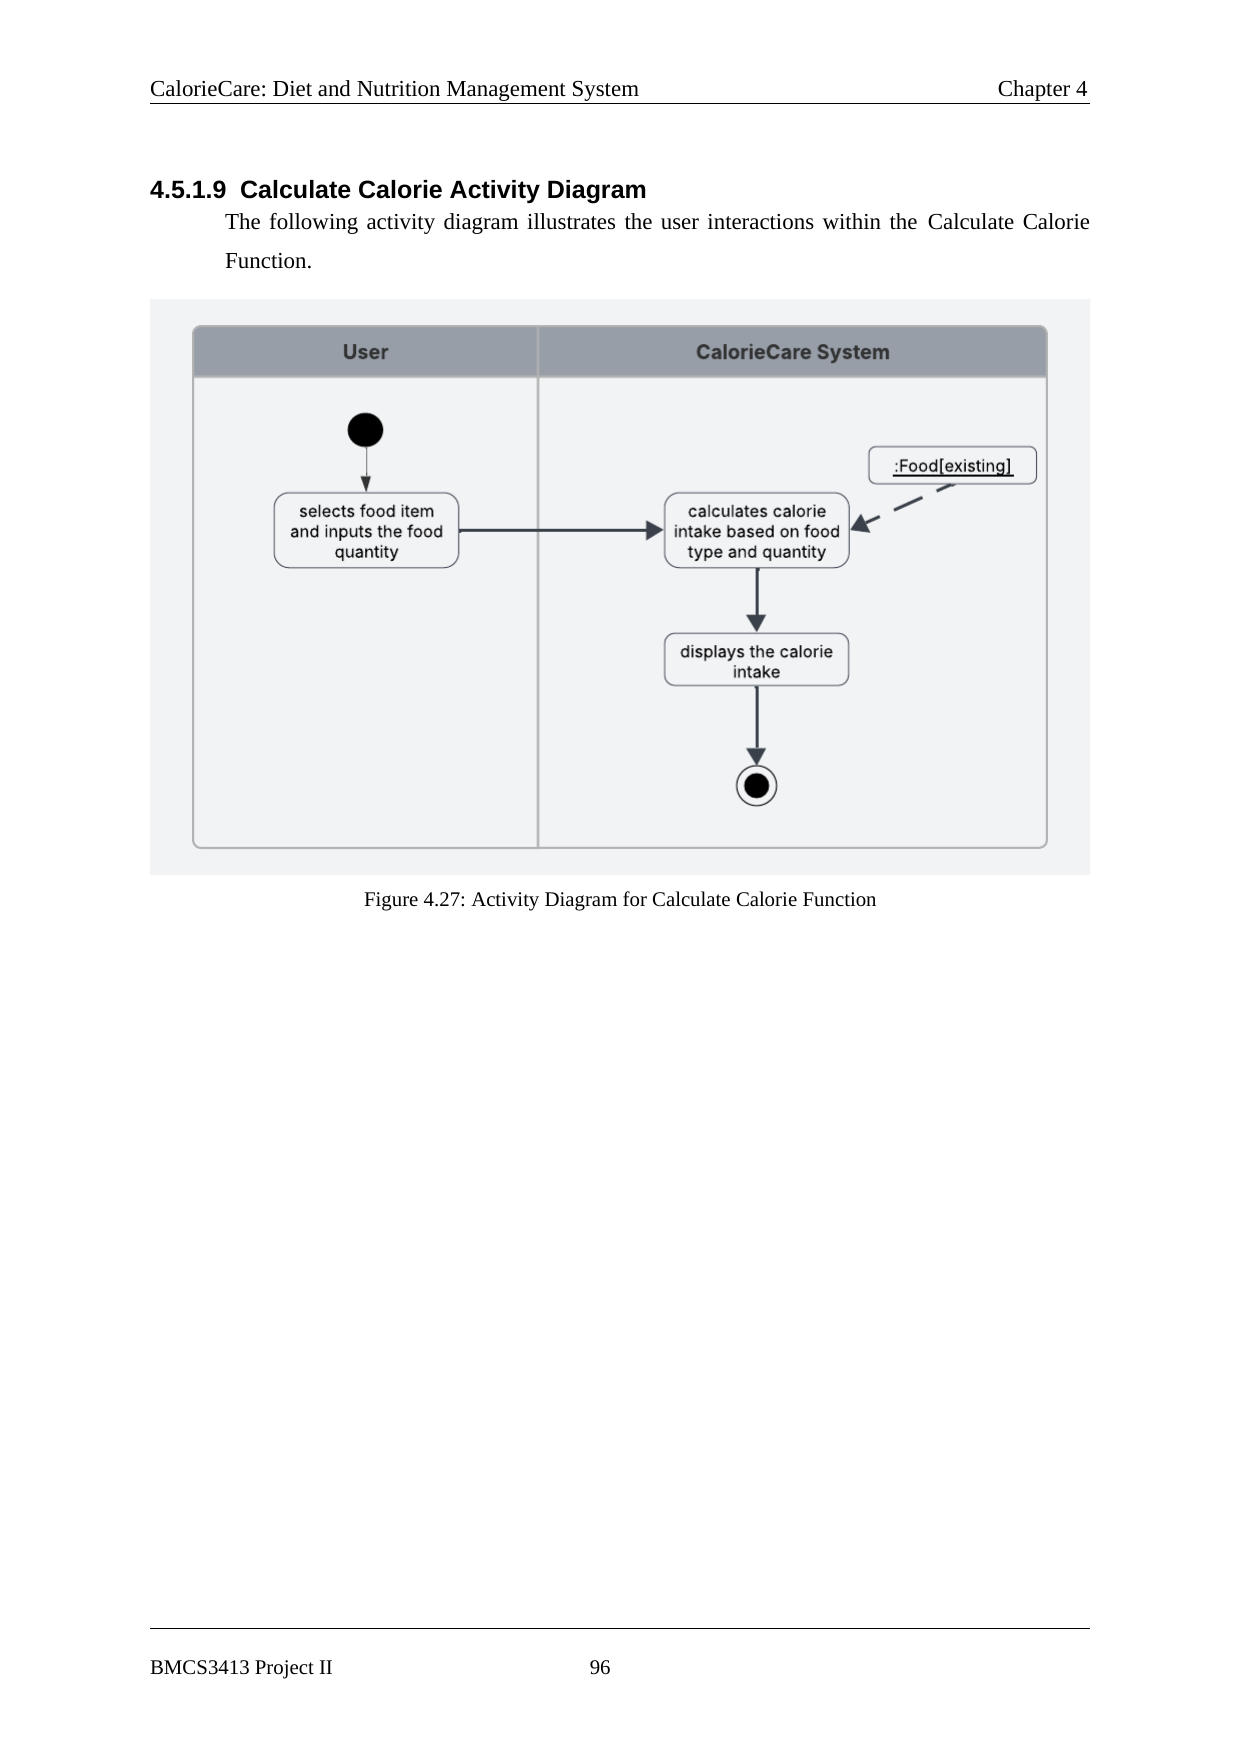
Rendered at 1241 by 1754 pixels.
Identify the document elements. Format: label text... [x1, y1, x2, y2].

text Figure 4.27: Activity Diagram for Calculate Calorie Function [150, 887, 1090, 911]
picture [150, 299, 1091, 875]
text The following activity diagram illustrates the user interactions within the Calculate Calorie Function. [225, 208, 1090, 274]
subtitle Calculate Calorie Activity Diagram [150, 175, 1090, 204]
